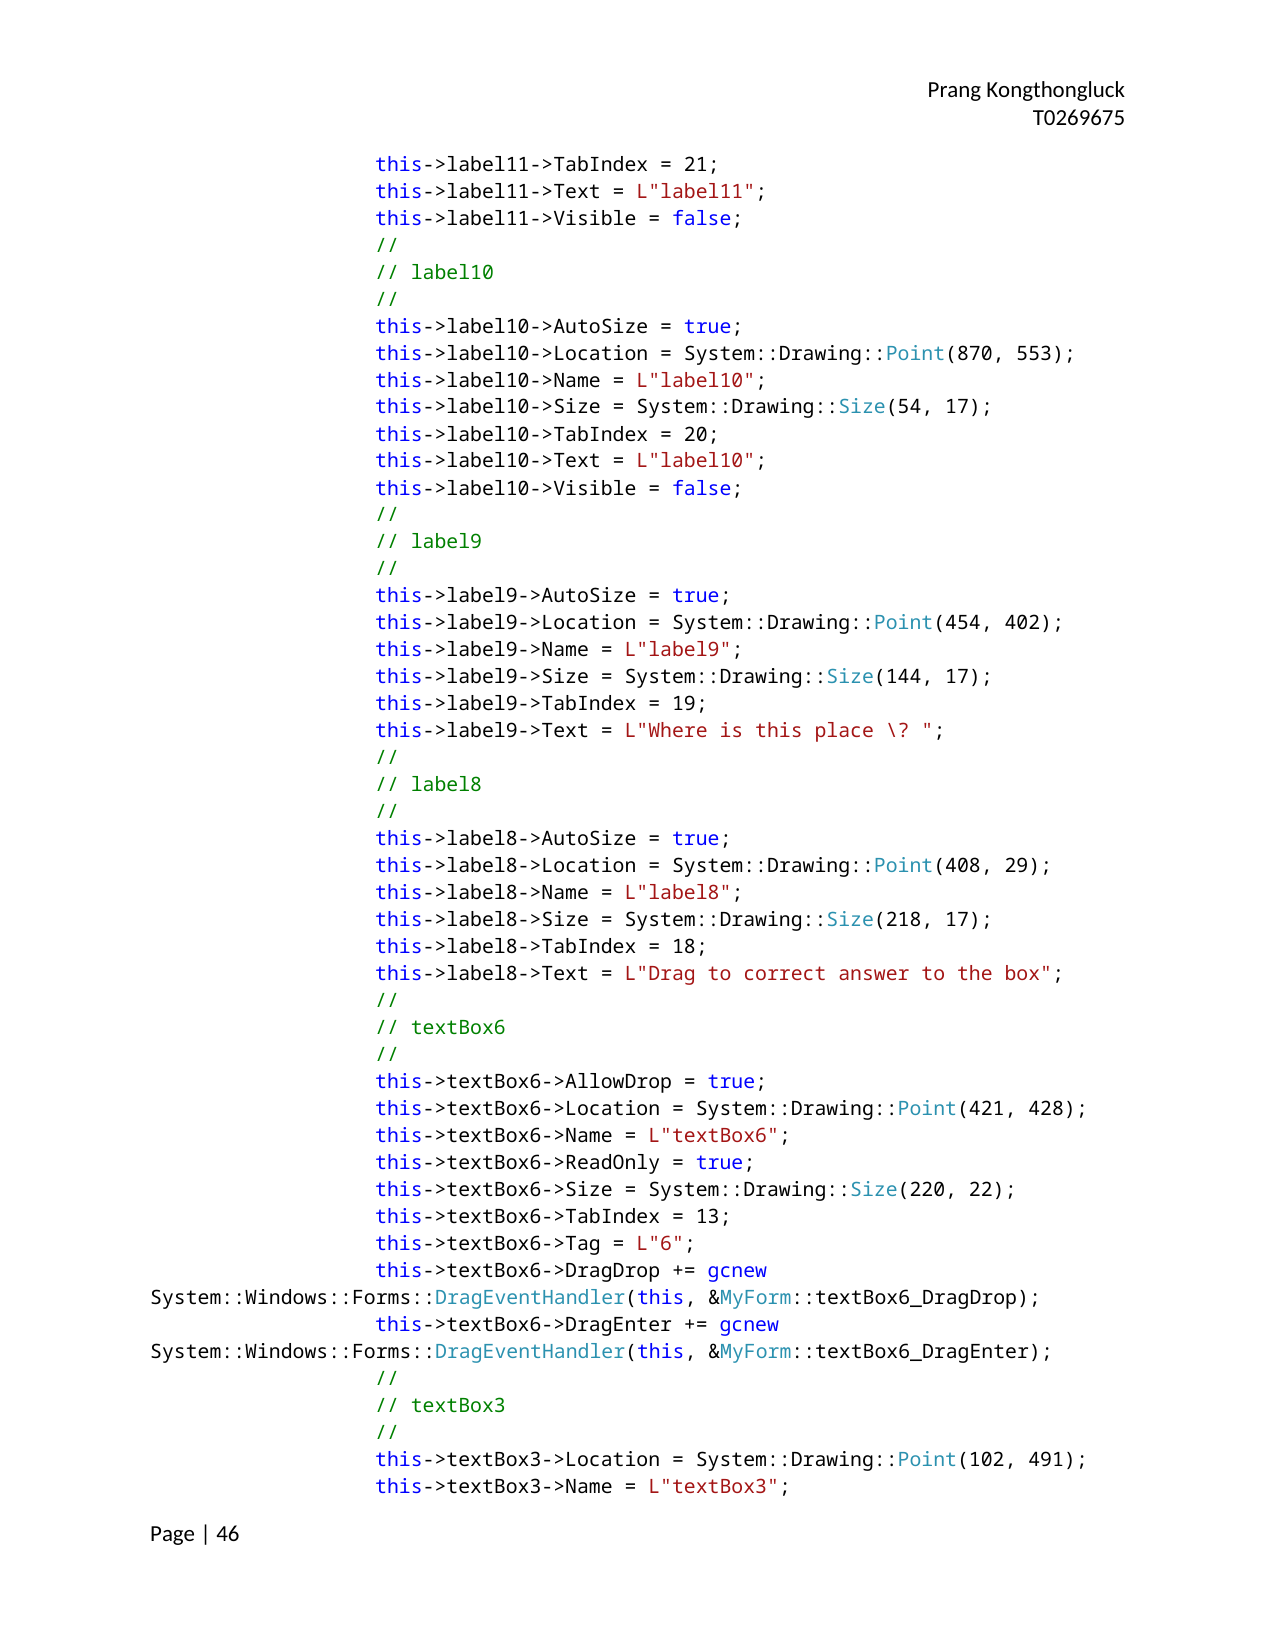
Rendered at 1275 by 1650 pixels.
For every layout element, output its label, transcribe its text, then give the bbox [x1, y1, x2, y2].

text this->textBox6->Size = System::Drawing::Size(220, 22); [150, 1175, 1125, 1202]
text this->label8->Text = L"Drag to correct answer to the box"; [150, 959, 1125, 986]
text this->label10->TabIndex = 20; [150, 420, 1125, 447]
text this->label9->Size = System::Drawing::Size(144, 17); [150, 663, 1125, 689]
text this->label10->Location = System::Drawing::Point(870, 553); [150, 339, 1125, 366]
text this->textBox3->Name = L"textBox3"; [150, 1472, 1125, 1499]
text // label8 [150, 771, 1125, 797]
text // textBox3 [150, 1391, 1125, 1418]
text this->label11->Text = L"label11"; [150, 177, 1125, 204]
text this->textBox3->Location = System::Drawing::Point(102, 491); [150, 1445, 1125, 1472]
text // [150, 1418, 1125, 1445]
text this->label8->TabIndex = 18; [150, 932, 1125, 959]
text this->textBox6->Tag = L"6"; [150, 1229, 1125, 1256]
text // [150, 1364, 1125, 1391]
text this->label10->AutoSize = true; [150, 312, 1125, 339]
text this->label9->Location = System::Drawing::Point(454, 402); [150, 609, 1125, 636]
text // [150, 555, 1125, 582]
text // [150, 231, 1125, 258]
text this->textBox6->ReadOnly = true; [150, 1148, 1125, 1175]
text this->label8->AutoSize = true; [150, 824, 1125, 851]
text this->label10->Size = System::Drawing::Size(54, 17); [150, 393, 1125, 420]
text this->label10->Visible = false; [150, 474, 1125, 501]
text // textBox6 [150, 1013, 1125, 1040]
text // [150, 743, 1125, 771]
text this->textBox6->AllowDrop = true; [150, 1067, 1125, 1094]
text this->textBox6->DragEnter += gcnew System::Windows::Forms::DragEventHandler(this, &MyForm::textBox6_DragEnter); [150, 1310, 1125, 1364]
text this->textBox6->Location = System::Drawing::Point(421, 428); [150, 1094, 1125, 1121]
text // [150, 285, 1125, 312]
text this->label10->Name = L"label10"; [150, 366, 1125, 393]
text this->textBox6->DragDrop += gcnew System::Windows::Forms::DragEventHandler(this, &MyForm::textBox6_DragDrop); [150, 1256, 1125, 1310]
text this->label11->Visible = false; [150, 204, 1125, 231]
text this->textBox6->TabIndex = 13; [150, 1202, 1125, 1229]
text this->label9->Name = L"label9"; [150, 636, 1125, 663]
text this->label8->Size = System::Drawing::Size(218, 17); [150, 905, 1125, 932]
text this->label9->TabIndex = 19; [150, 689, 1125, 717]
text // [150, 501, 1125, 528]
text // [150, 1040, 1125, 1067]
text this->label9->Text = L"Where is this place \? "; [150, 717, 1125, 743]
text this->label8->Name = L"label8"; [150, 878, 1125, 905]
text this->label8->Location = System::Drawing::Point(408, 29); [150, 851, 1125, 878]
text this->label9->AutoSize = true; [150, 582, 1125, 609]
text // label10 [150, 258, 1125, 285]
text // [150, 986, 1125, 1013]
text // label9 [150, 528, 1125, 555]
text // [150, 797, 1125, 824]
text this->label10->Text = L"label10"; [150, 447, 1125, 474]
text this->textBox6->Name = L"textBox6"; [150, 1121, 1125, 1148]
text this->label11->TabIndex = 21; [150, 150, 1125, 177]
